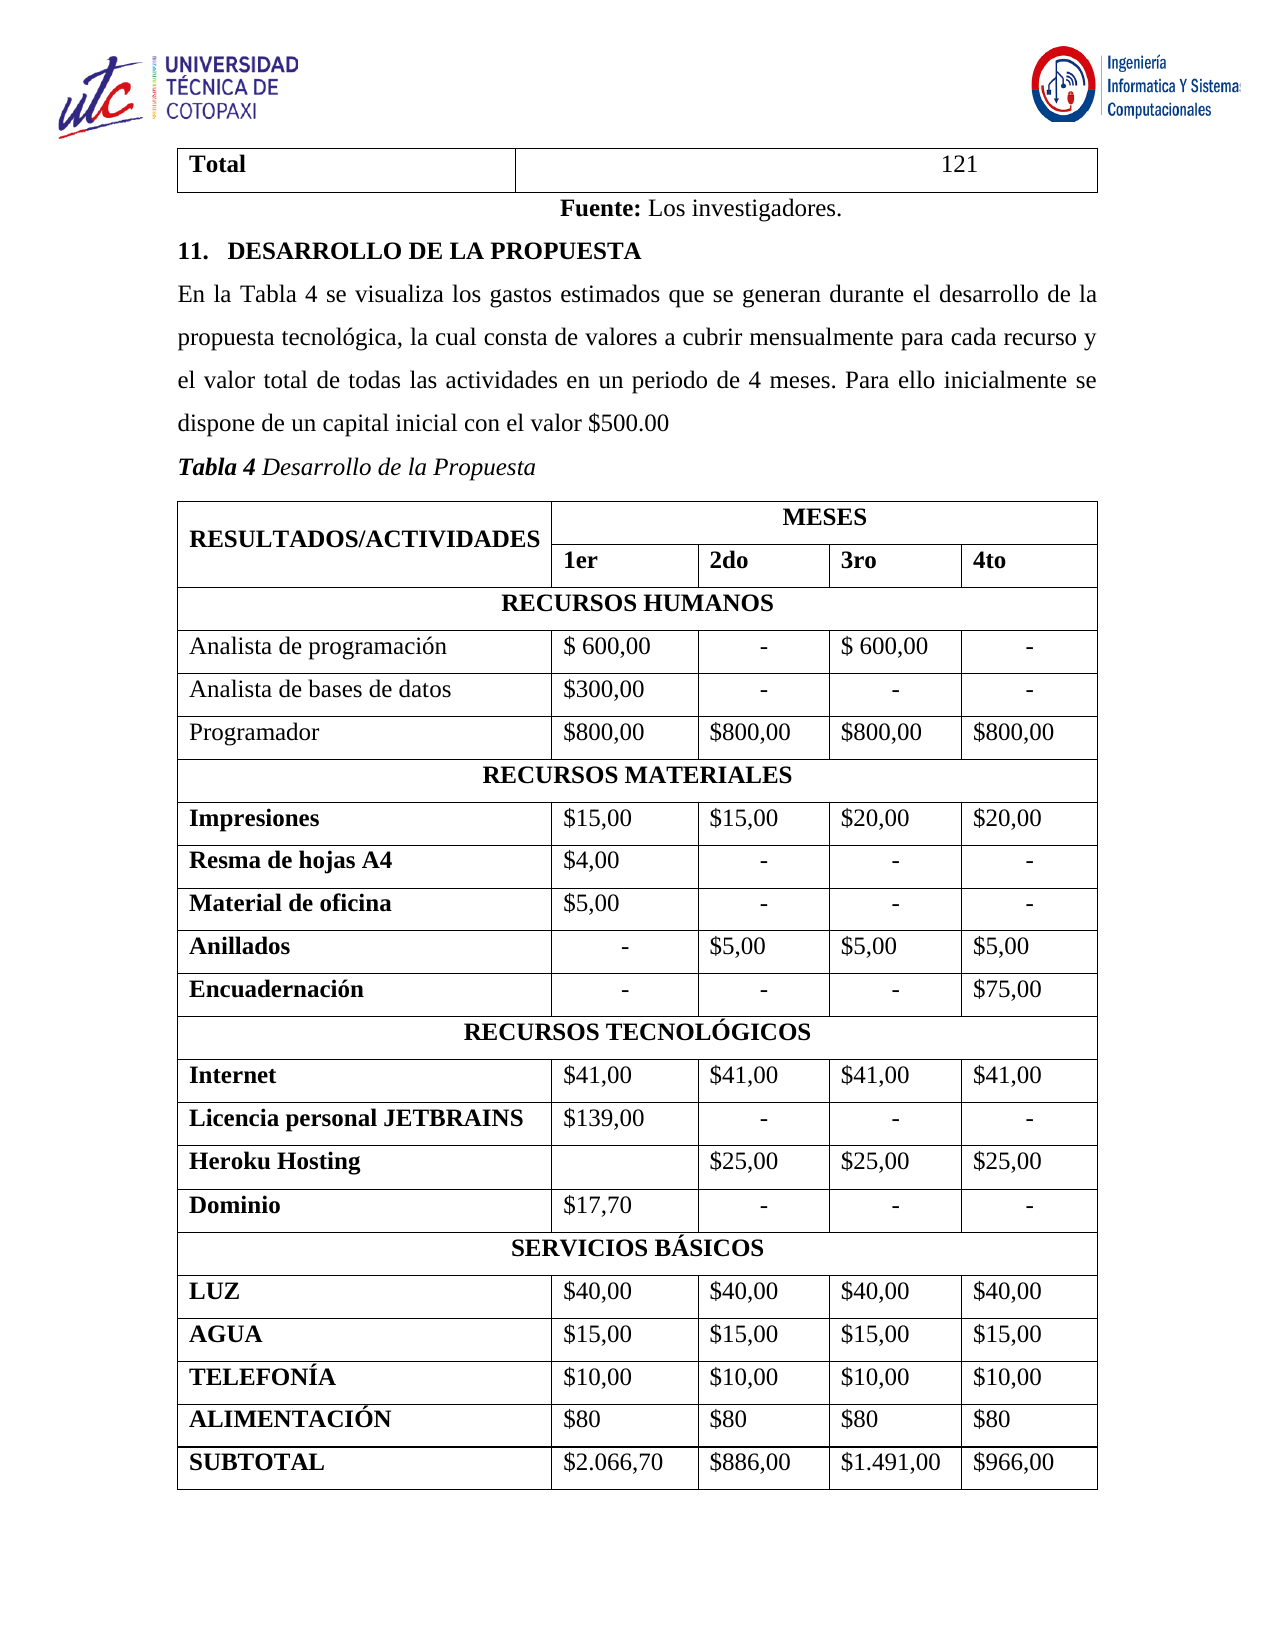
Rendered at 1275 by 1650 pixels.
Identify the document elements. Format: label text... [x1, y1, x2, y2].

table_cell - [552, 931, 698, 973]
table_cell $10,00 [830, 1362, 961, 1403]
table_cell $139,00 [552, 1103, 698, 1145]
table_cell $41,00 [699, 1060, 829, 1102]
table_cell Encuadernación [178, 974, 551, 1016]
text Tabla 4 Desarrollo de la Propuesta [177, 452, 1098, 480]
table_cell $25,00 [699, 1146, 829, 1189]
table_cell LUZ [178, 1276, 551, 1318]
table_cell 4to [962, 545, 1097, 587]
table_cell - [962, 674, 1097, 716]
table_cell $15,00 [552, 1319, 698, 1361]
table_cell - [830, 846, 961, 887]
table_cell $300,00 [552, 674, 698, 716]
text Fuente: Los investigadores. [177, 193, 1098, 222]
table_cell $80 [830, 1405, 961, 1446]
table_cell $ 600,00 [552, 631, 698, 673]
table_cell SUBTOTAL [178, 1448, 551, 1489]
table_cell $15,00 [699, 803, 829, 844]
table_cell Material de oficina [178, 889, 551, 930]
table_cell - [830, 974, 961, 1016]
table_cell RECURSOS MATERIALES [178, 760, 1097, 802]
table_cell $10,00 [699, 1362, 829, 1403]
table_cell - [552, 974, 698, 1016]
table_cell - [962, 1103, 1097, 1145]
table_cell $800,00 [830, 717, 961, 759]
picture [58, 53, 298, 139]
table_cell $20,00 [830, 803, 961, 844]
table_cell ALIMENTACIÓN [178, 1405, 551, 1446]
table_cell - [699, 1190, 829, 1232]
table_cell $5,00 [699, 931, 829, 973]
table_cell - [699, 846, 829, 887]
table_cell - [830, 1190, 961, 1232]
picture [1031, 46, 1241, 122]
table_cell - [699, 1103, 829, 1145]
table_cell $15,00 [830, 1319, 961, 1361]
table_cell $10,00 [552, 1362, 698, 1403]
table_cell - [962, 631, 1097, 673]
table_cell $ 600,00 [830, 631, 961, 673]
table_cell 2do [699, 545, 829, 587]
table_cell Heroku Hosting [178, 1146, 551, 1189]
table_cell - [699, 674, 829, 716]
table_cell $80 [552, 1405, 698, 1446]
table_cell RECURSOS HUMANOS [178, 588, 1097, 630]
table_cell $15,00 [699, 1319, 829, 1361]
table_cell $17,70 [552, 1190, 698, 1232]
table_cell $800,00 [552, 717, 698, 759]
table_cell Internet [178, 1060, 551, 1102]
table_cell [552, 1146, 698, 1189]
table_cell 121 [821, 149, 1097, 192]
table_cell 3ro [830, 545, 961, 587]
table_cell $41,00 [830, 1060, 961, 1102]
table_header RESULTADOS/ACTIVIDADES [178, 502, 551, 587]
table_cell $40,00 [962, 1276, 1097, 1318]
table_cell Licencia personal JETBRAINS [178, 1103, 551, 1145]
table_cell - [699, 974, 829, 1016]
table_cell $966,00 [962, 1448, 1097, 1489]
table_cell $5,00 [552, 889, 698, 930]
table_cell Analista de bases de datos [178, 674, 551, 716]
table_cell Anillados [178, 931, 551, 973]
table_cell $1.491,00 [830, 1448, 961, 1489]
table_cell Programador [178, 717, 551, 759]
table_cell $2.066,70 [552, 1448, 698, 1489]
table_cell $40,00 [699, 1276, 829, 1318]
table_cell $10,00 [962, 1362, 1097, 1403]
table_cell Dominio [178, 1190, 551, 1232]
table_cell Analista de programación [178, 631, 551, 673]
table_cell $5,00 [962, 931, 1097, 973]
table_cell $800,00 [699, 717, 829, 759]
table_cell $800,00 [962, 717, 1097, 759]
table_cell - [962, 889, 1097, 930]
table_cell - [699, 631, 829, 673]
table_cell $25,00 [962, 1146, 1097, 1189]
table_cell [516, 149, 821, 192]
table_cell $15,00 [552, 803, 698, 844]
table_cell $20,00 [962, 803, 1097, 844]
table_cell $41,00 [962, 1060, 1097, 1102]
table_cell 1er [552, 545, 698, 587]
table_cell RECURSOS TECNOLÓGICOS [178, 1017, 1097, 1059]
table_cell $5,00 [830, 931, 961, 973]
table_cell - [830, 674, 961, 716]
table_cell $40,00 [830, 1276, 961, 1318]
table_cell $886,00 [699, 1448, 829, 1489]
table_cell $80 [962, 1405, 1097, 1446]
table_cell - [962, 1190, 1097, 1232]
table_cell $4,00 [552, 846, 698, 887]
table_cell $41,00 [552, 1060, 698, 1102]
table_cell Resma de hojas A4 [178, 846, 551, 887]
text En la Tabla 4 se visualiza los gastos estimados que se generan durante el desarrollo de la propuesta tecnológica, la cual consta de valores a cubrir mensualmente para cada recurso y el valor total de todas las actividades en un periodo de 4 meses. Para ello inicialmente se dispone de un capital inicial con el valor $500.00 [177, 279, 1098, 437]
table_cell - [830, 1103, 961, 1145]
table_cell $75,00 [962, 974, 1097, 1016]
table_cell $15,00 [962, 1319, 1097, 1361]
table_cell AGUA [178, 1319, 551, 1361]
table_cell - [830, 889, 961, 930]
table_cell $80 [699, 1405, 829, 1446]
table_cell $25,00 [830, 1146, 961, 1189]
table_cell $40,00 [552, 1276, 698, 1318]
table_cell TELEFONÍA [178, 1362, 551, 1403]
table_cell - [962, 846, 1097, 887]
table_cell Total [178, 149, 515, 192]
table_cell SERVICIOS BÁSICOS [178, 1233, 1097, 1275]
list DESARROLLO DE LA PROPUESTA [177, 236, 1098, 265]
table_cell Impresiones [178, 803, 551, 844]
table_header MESES [552, 502, 1097, 544]
table_cell - [699, 889, 829, 930]
